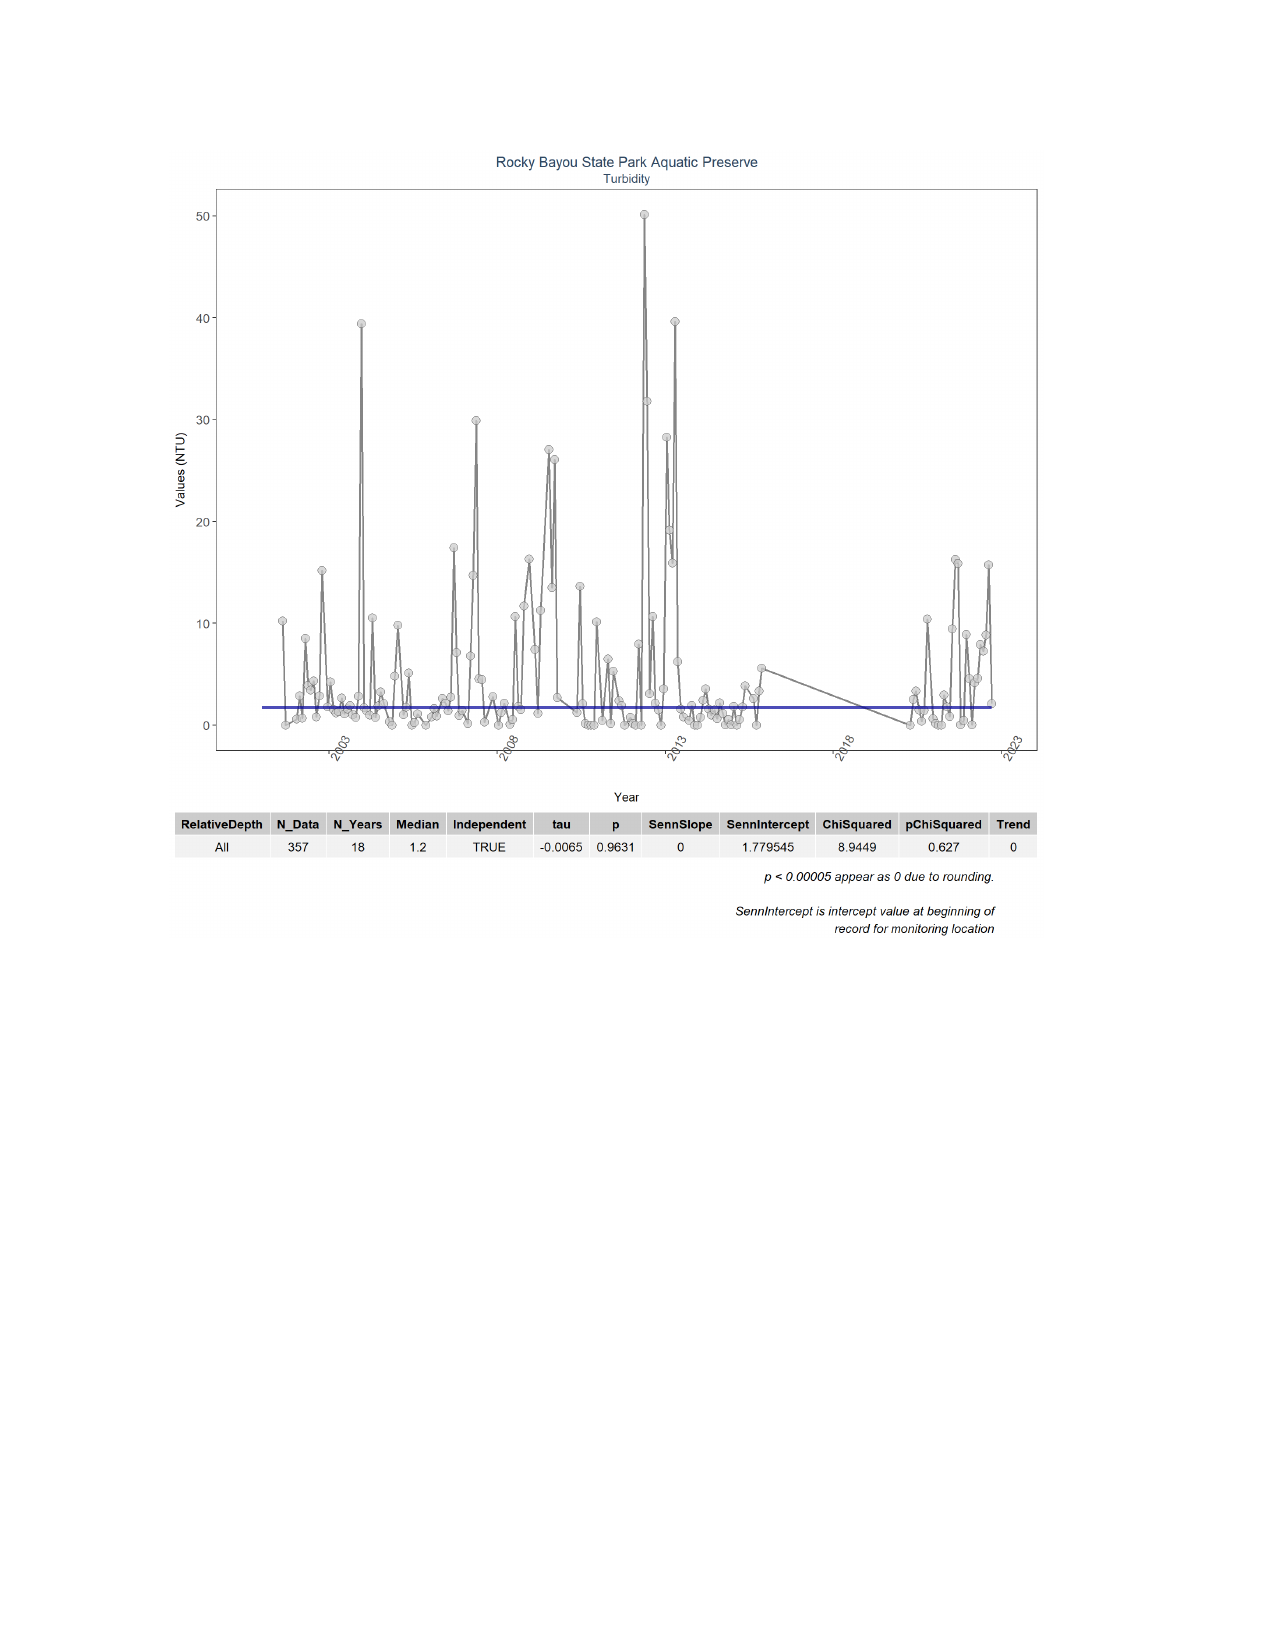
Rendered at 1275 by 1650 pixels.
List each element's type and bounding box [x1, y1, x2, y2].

picture [168, 150, 1044, 938]
